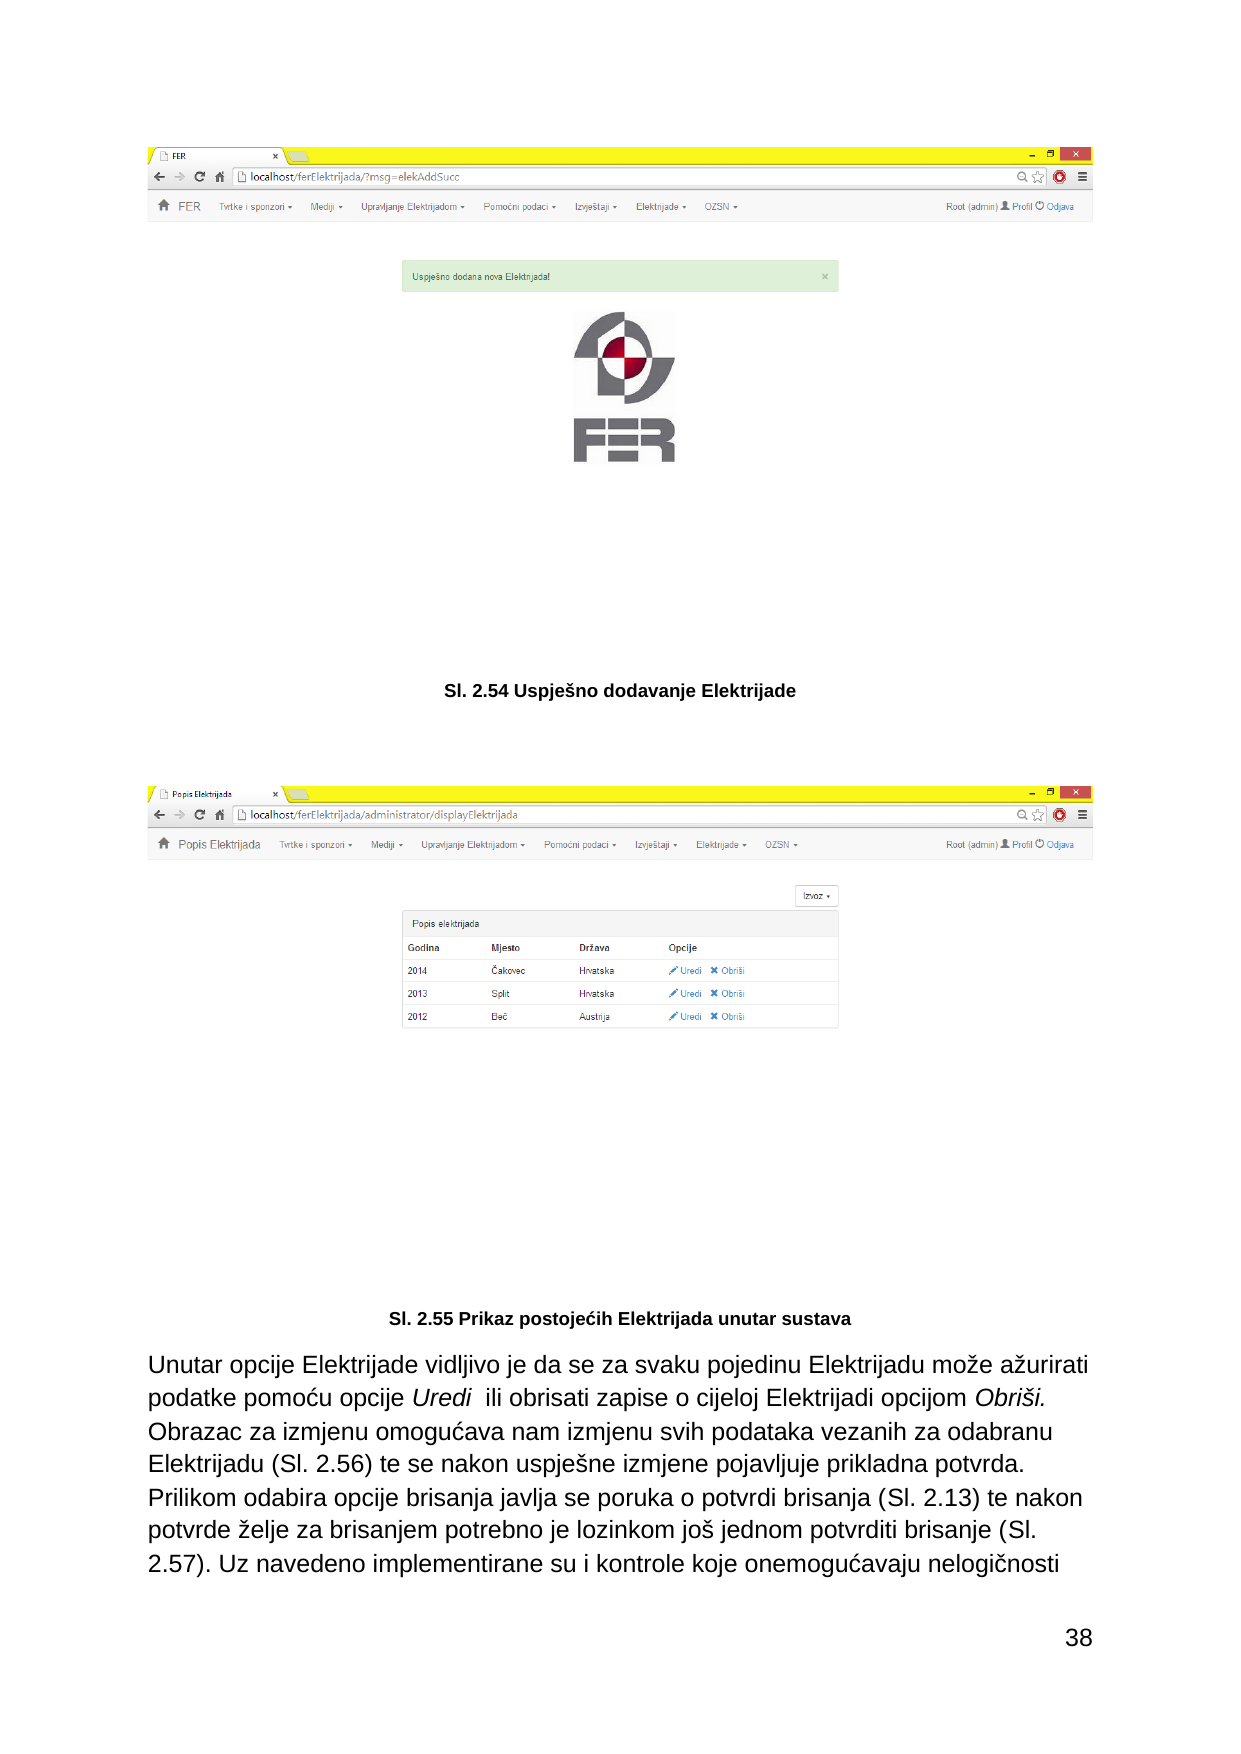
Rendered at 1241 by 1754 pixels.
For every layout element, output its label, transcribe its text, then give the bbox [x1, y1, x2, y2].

text Sl. 2.54 Uspješno dodavanje Elektrijade [148, 680, 1093, 701]
picture [147, 147, 1093, 645]
picture [147, 786, 1093, 1283]
text Sl. 2.55 Prikaz postojećih Elektrijada unutar sustava [148, 1308, 1093, 1329]
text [148, 1350, 1093, 1577]
